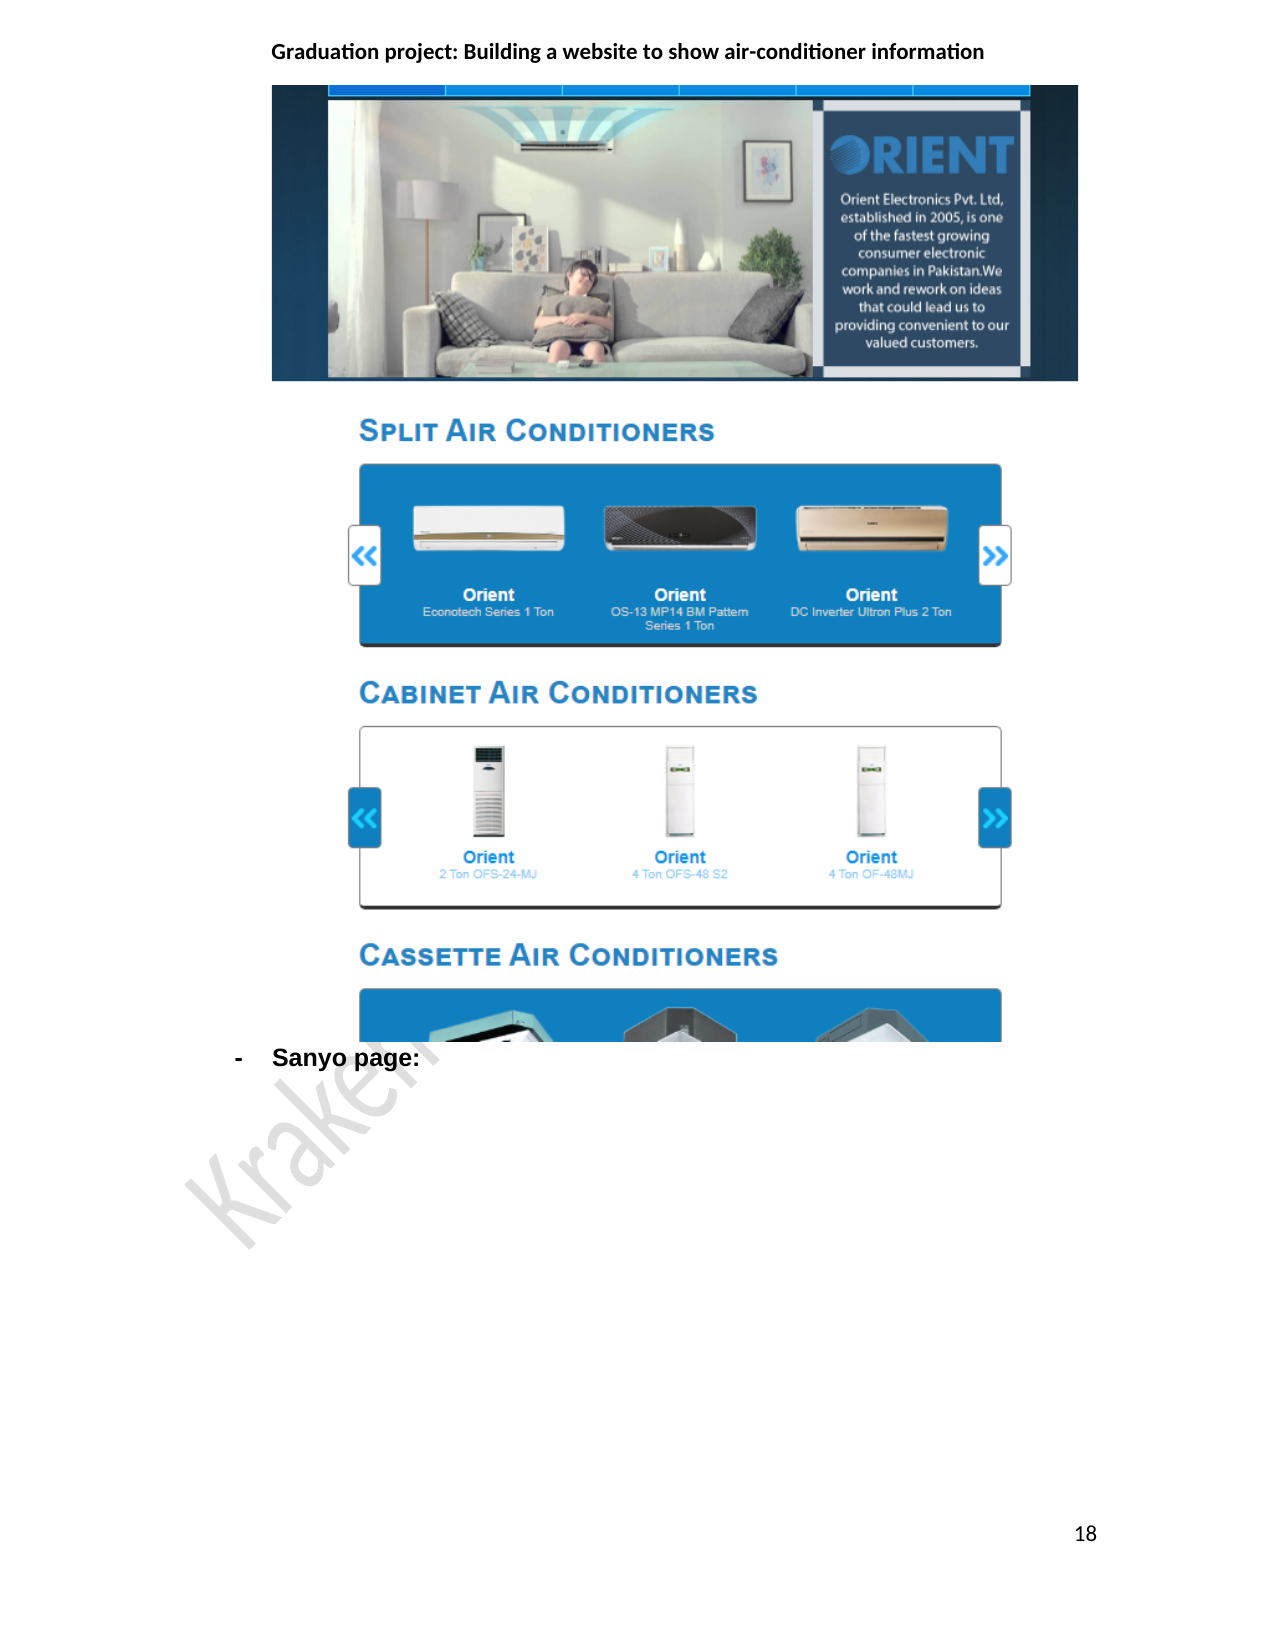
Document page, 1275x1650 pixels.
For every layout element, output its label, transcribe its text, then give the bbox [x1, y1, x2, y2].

list Sanyo page: [234, 1043, 1097, 1072]
picture [271, 85, 1079, 1042]
